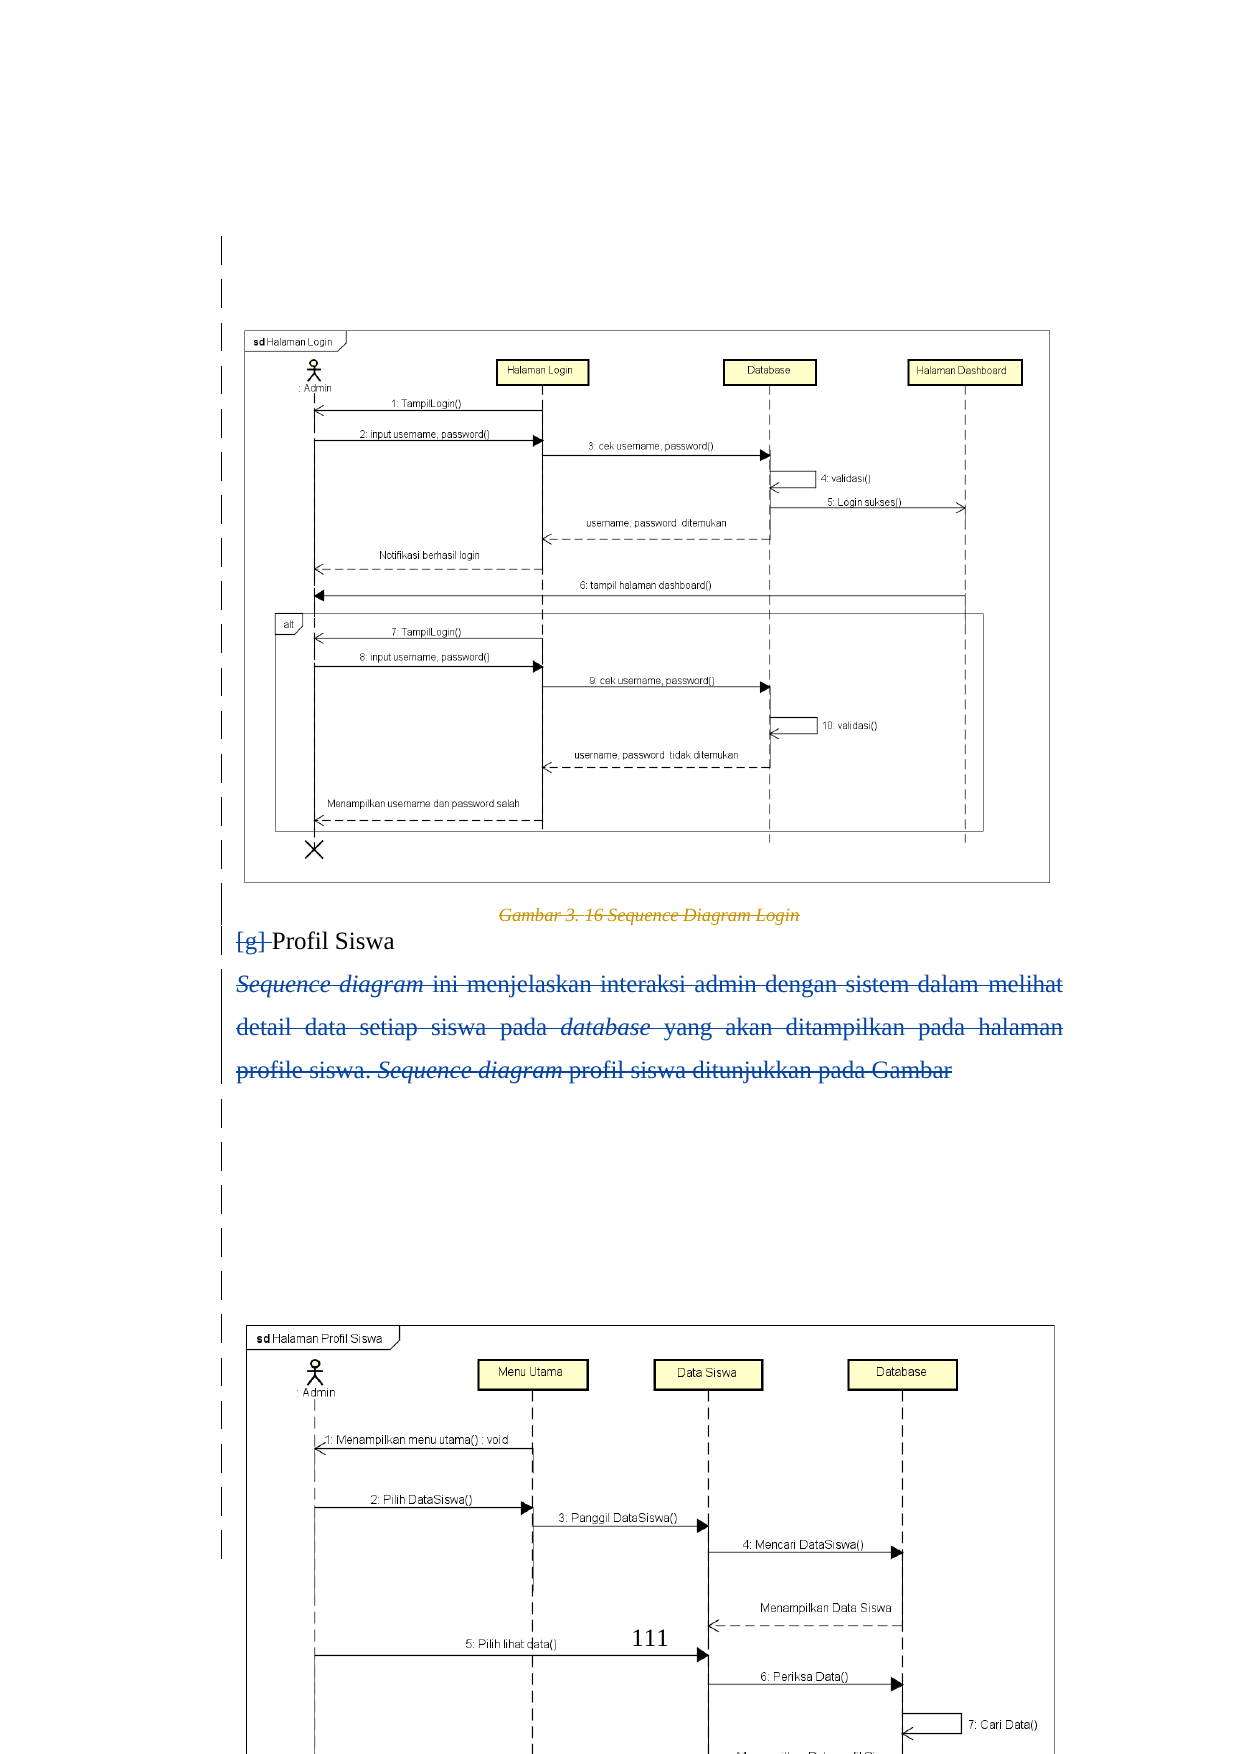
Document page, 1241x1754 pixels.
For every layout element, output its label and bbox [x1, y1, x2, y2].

picture [236, 1315, 1063, 1754]
picture [236, 322, 1058, 891]
